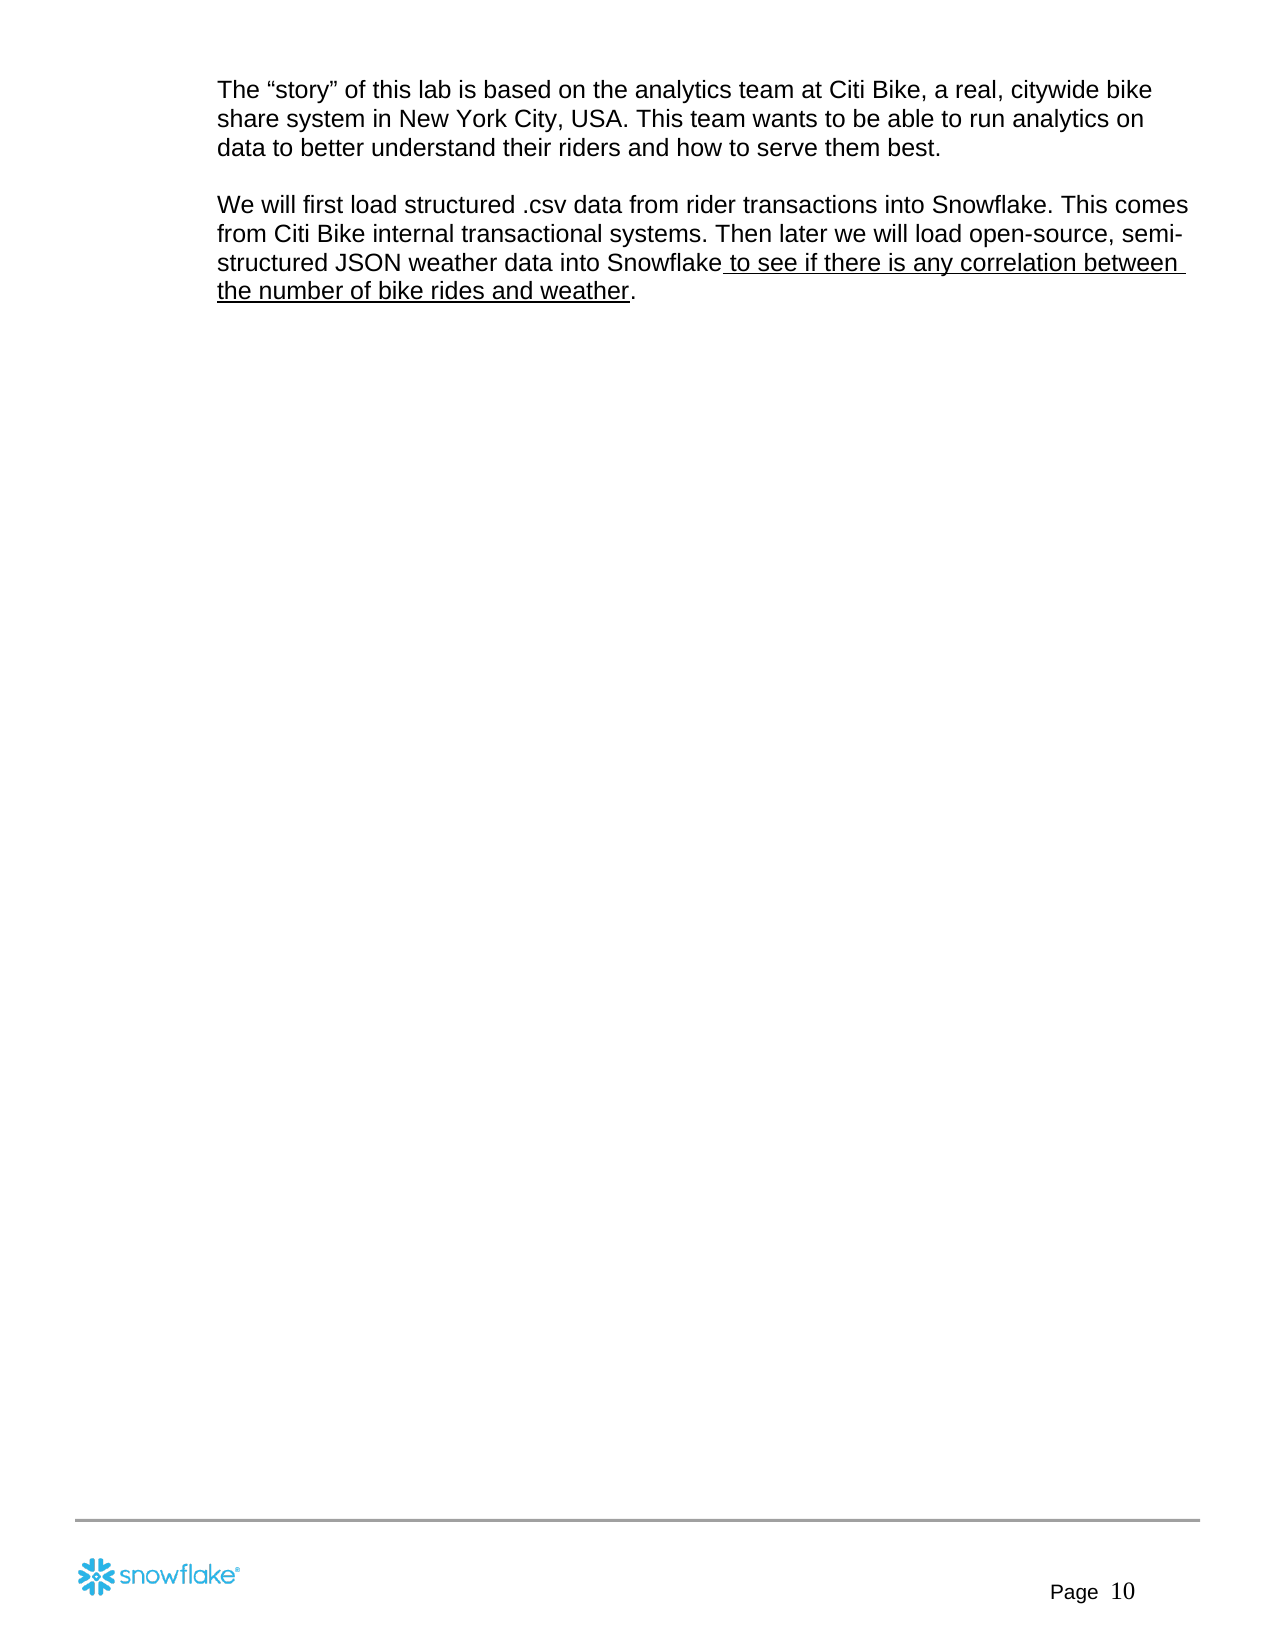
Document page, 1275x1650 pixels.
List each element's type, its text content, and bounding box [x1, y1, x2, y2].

text The “story” of this lab is based on the analytics team at Citi Bike, a real, citywide bike share system in New York City, USA. This team wants to be able to run analytics on data to better understand their riders and how to serve them best. [217, 75, 1200, 161]
text We will first load structured .csv data from rider transactions into Snowflake. This comes from Citi Bike internal transactional systems. Then later we will load open-source, semi-structured JSON weather data into Snowflake to see if there is any correlation between the number of bike rides and weather. [217, 190, 1200, 305]
picture [75, 1553, 248, 1599]
